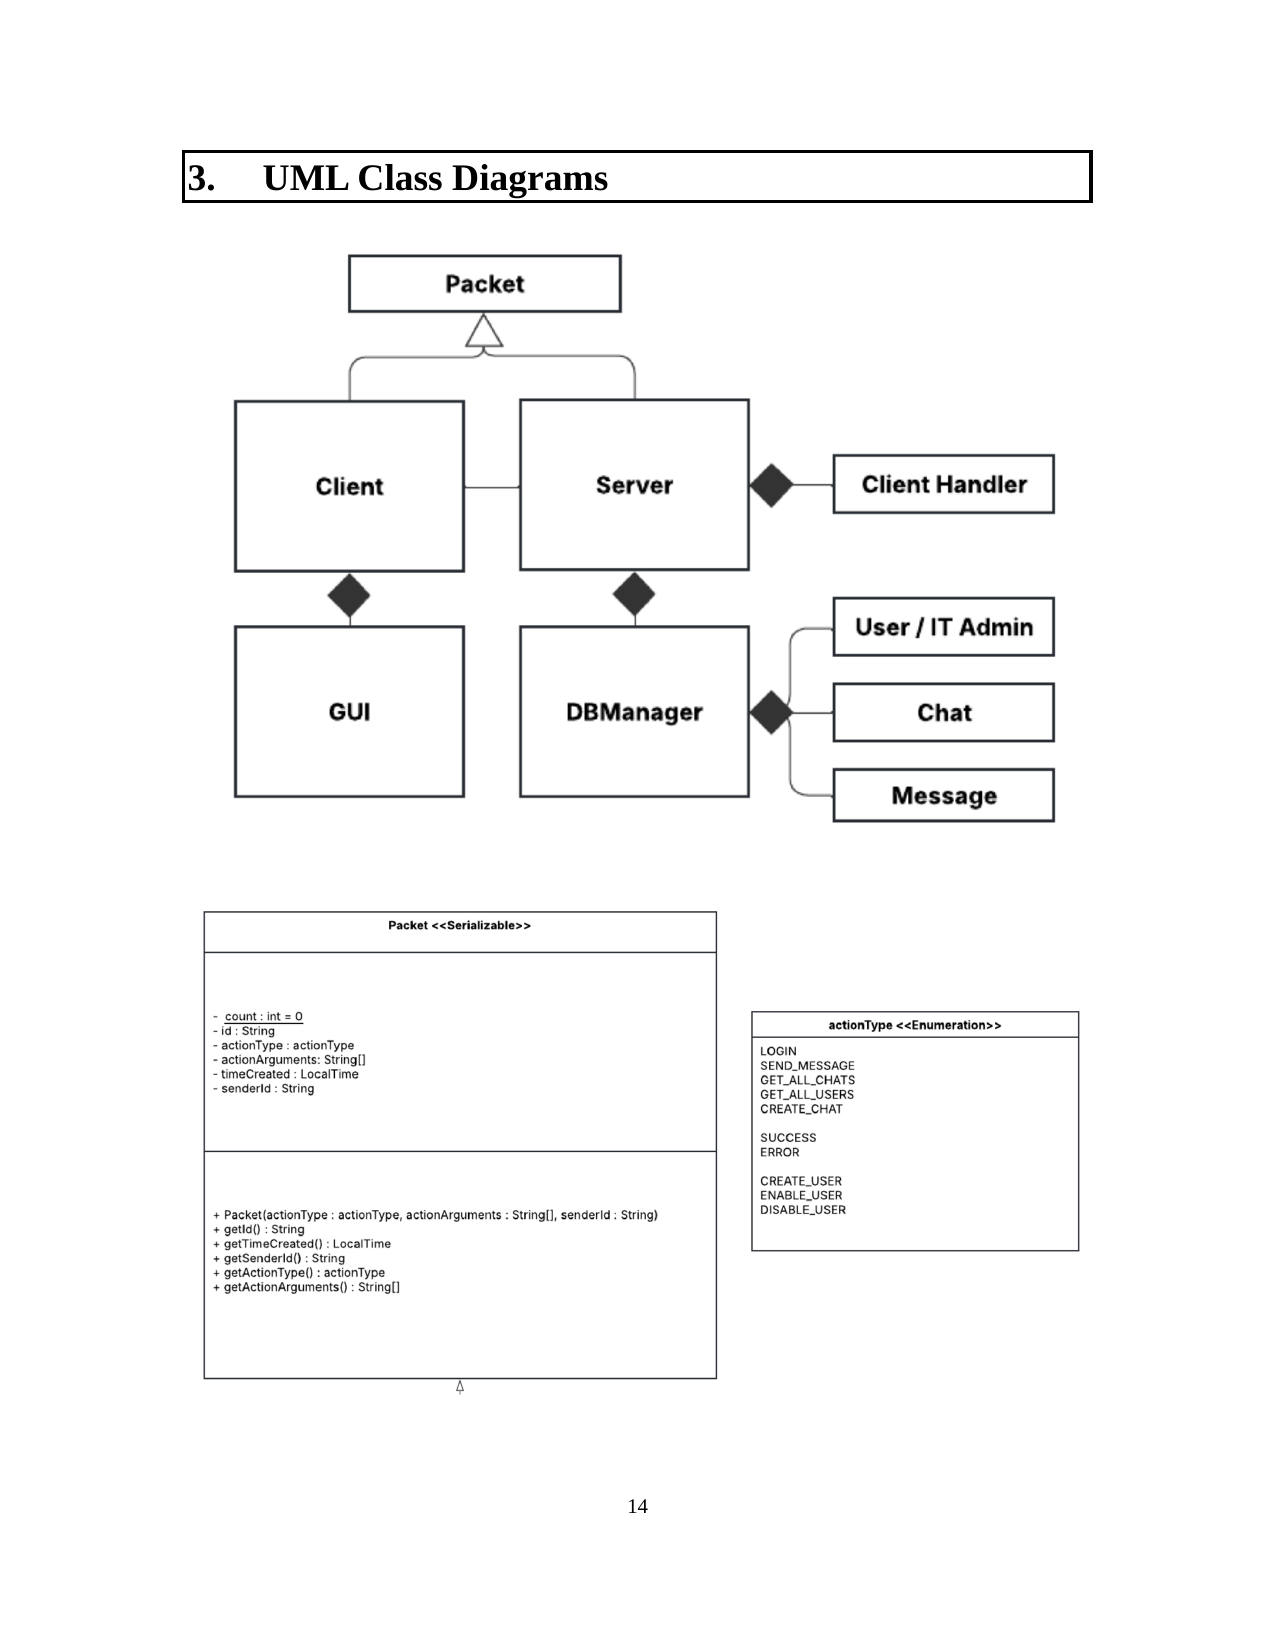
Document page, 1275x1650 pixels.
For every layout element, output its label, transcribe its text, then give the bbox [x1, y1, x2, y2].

subtitle UML Class Diagrams [185, 153, 1089, 200]
picture [187, 900, 1088, 1395]
picture [187, 233, 1088, 853]
